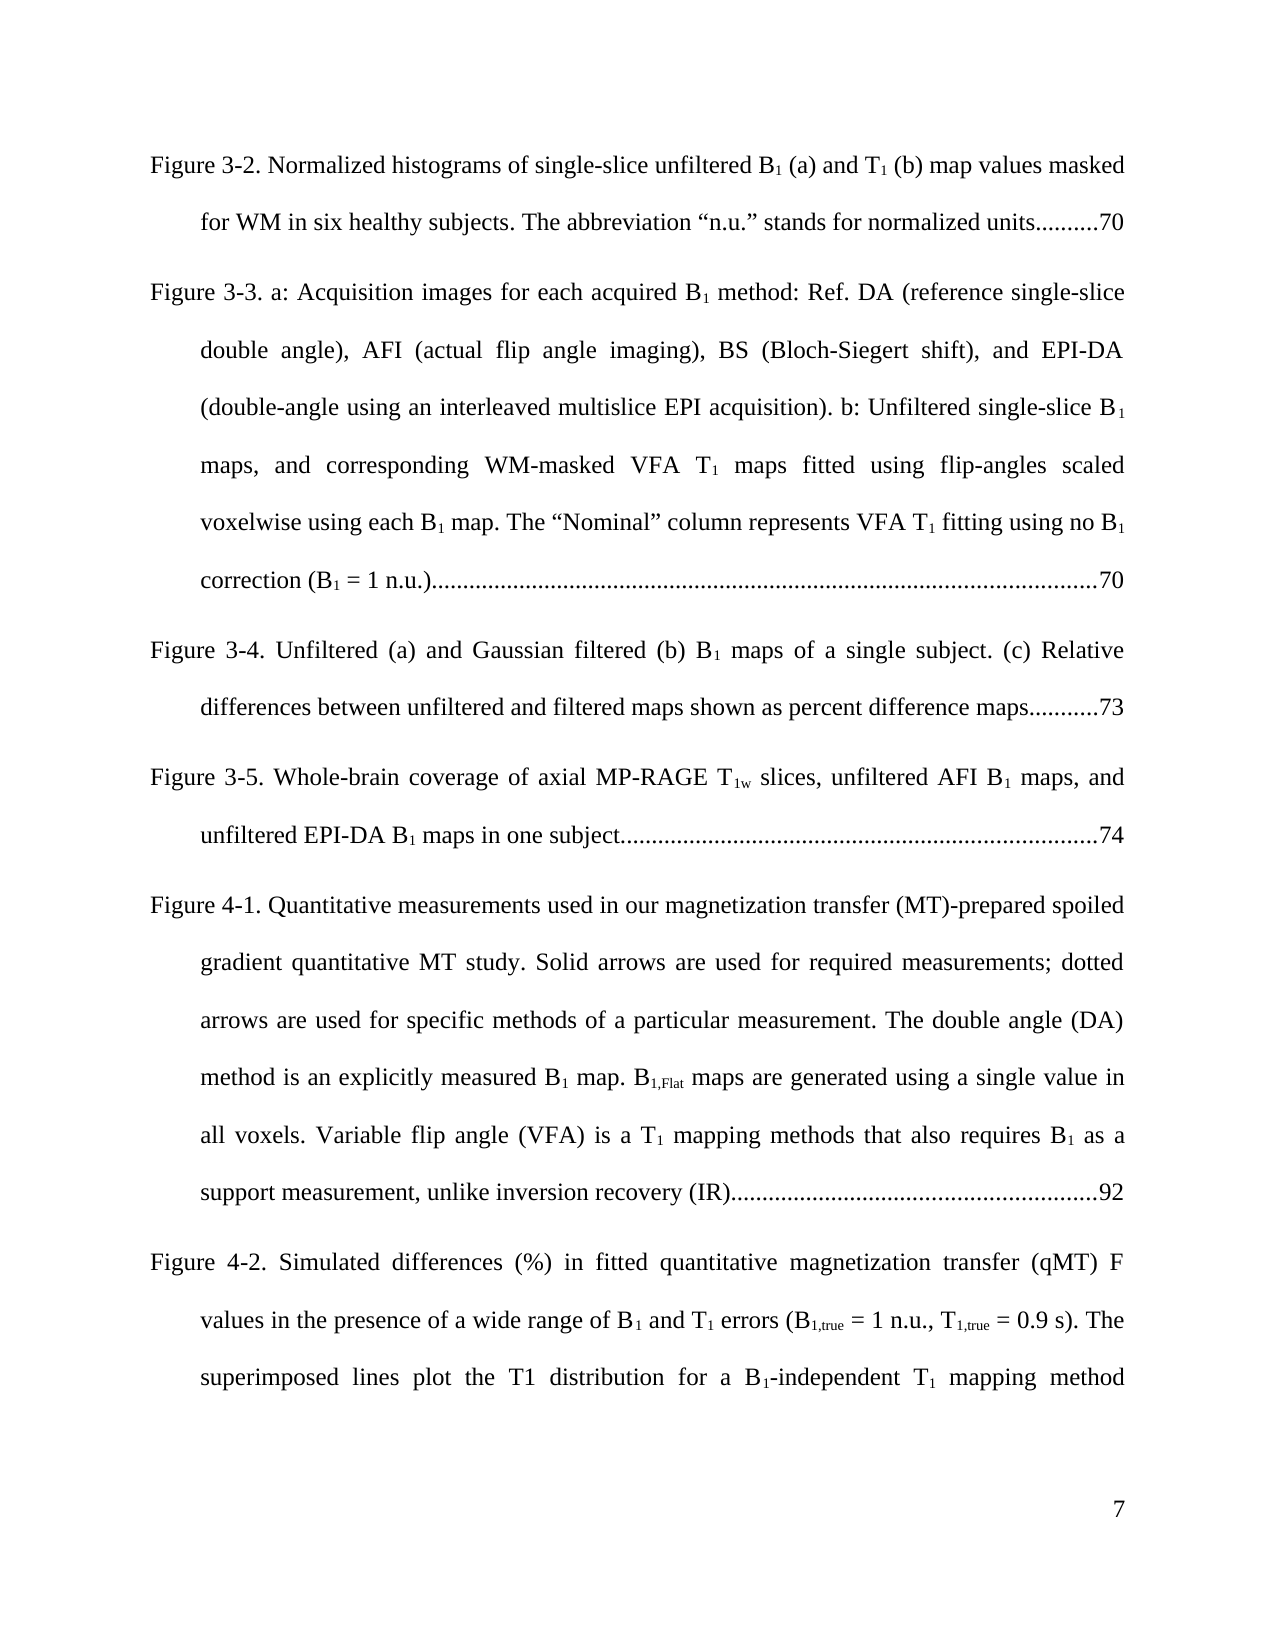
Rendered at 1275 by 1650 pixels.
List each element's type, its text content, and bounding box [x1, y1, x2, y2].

text Figure 3-4. Unfiltered (a) and Gaussian filtered (b) B1 maps of a single subject. (c) Relative differences between unfiltered and filtered maps shown as percent difference maps. 73 [150, 635, 1125, 721]
text Figure 4-1. Quantitative measurements used in our magnetization transfer (MT)-prepared spoiled gradient quantitative MT study. Solid arrows are used for required measurements; dotted arrows are used for specific methods of a particular measurement. The double angle (DA) method is an explicitly measured B1 map. B1,Flat maps are generated using a single value in all voxels. Variable flip angle (VFA) is a T1 mapping methods that also requires B1 as a support measurement, unlike inversion recovery (IR). 92 [150, 890, 1125, 1206]
text Figure 3-5. Whole-brain coverage of axial MP-RAGE T1w slices, unfiltered AFI B1 maps, and unfiltered EPI-DA B1 maps in one subject. 74 [150, 762, 1125, 849]
text Figure 3-3. a: Acquisition images for each acquired B1 method: Ref. DA (reference single-slice double angle), AFI (actual flip angle imaging), BS (Bloch-Siegert shift), and EPI-DA (double-angle using an interleaved multislice EPI acquisition). b: Unfiltered single-slice B1 maps, and corresponding WM-masked VFA T1 maps fitted using flip-angles scaled voxelwise using each B1 map. The “Nominal” column represents VFA T1 fitting using no B1 correction (B1 = 1 n.u.). 70 [150, 277, 1125, 594]
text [150, 1247, 1125, 1391]
text Figure 3-2. Normalized histograms of single-slice unfiltered B1 (a) and T1 (b) map values masked for WM in six healthy subjects. The abbreviation “n.u.” stands for normalized units. 70 [150, 150, 1125, 236]
